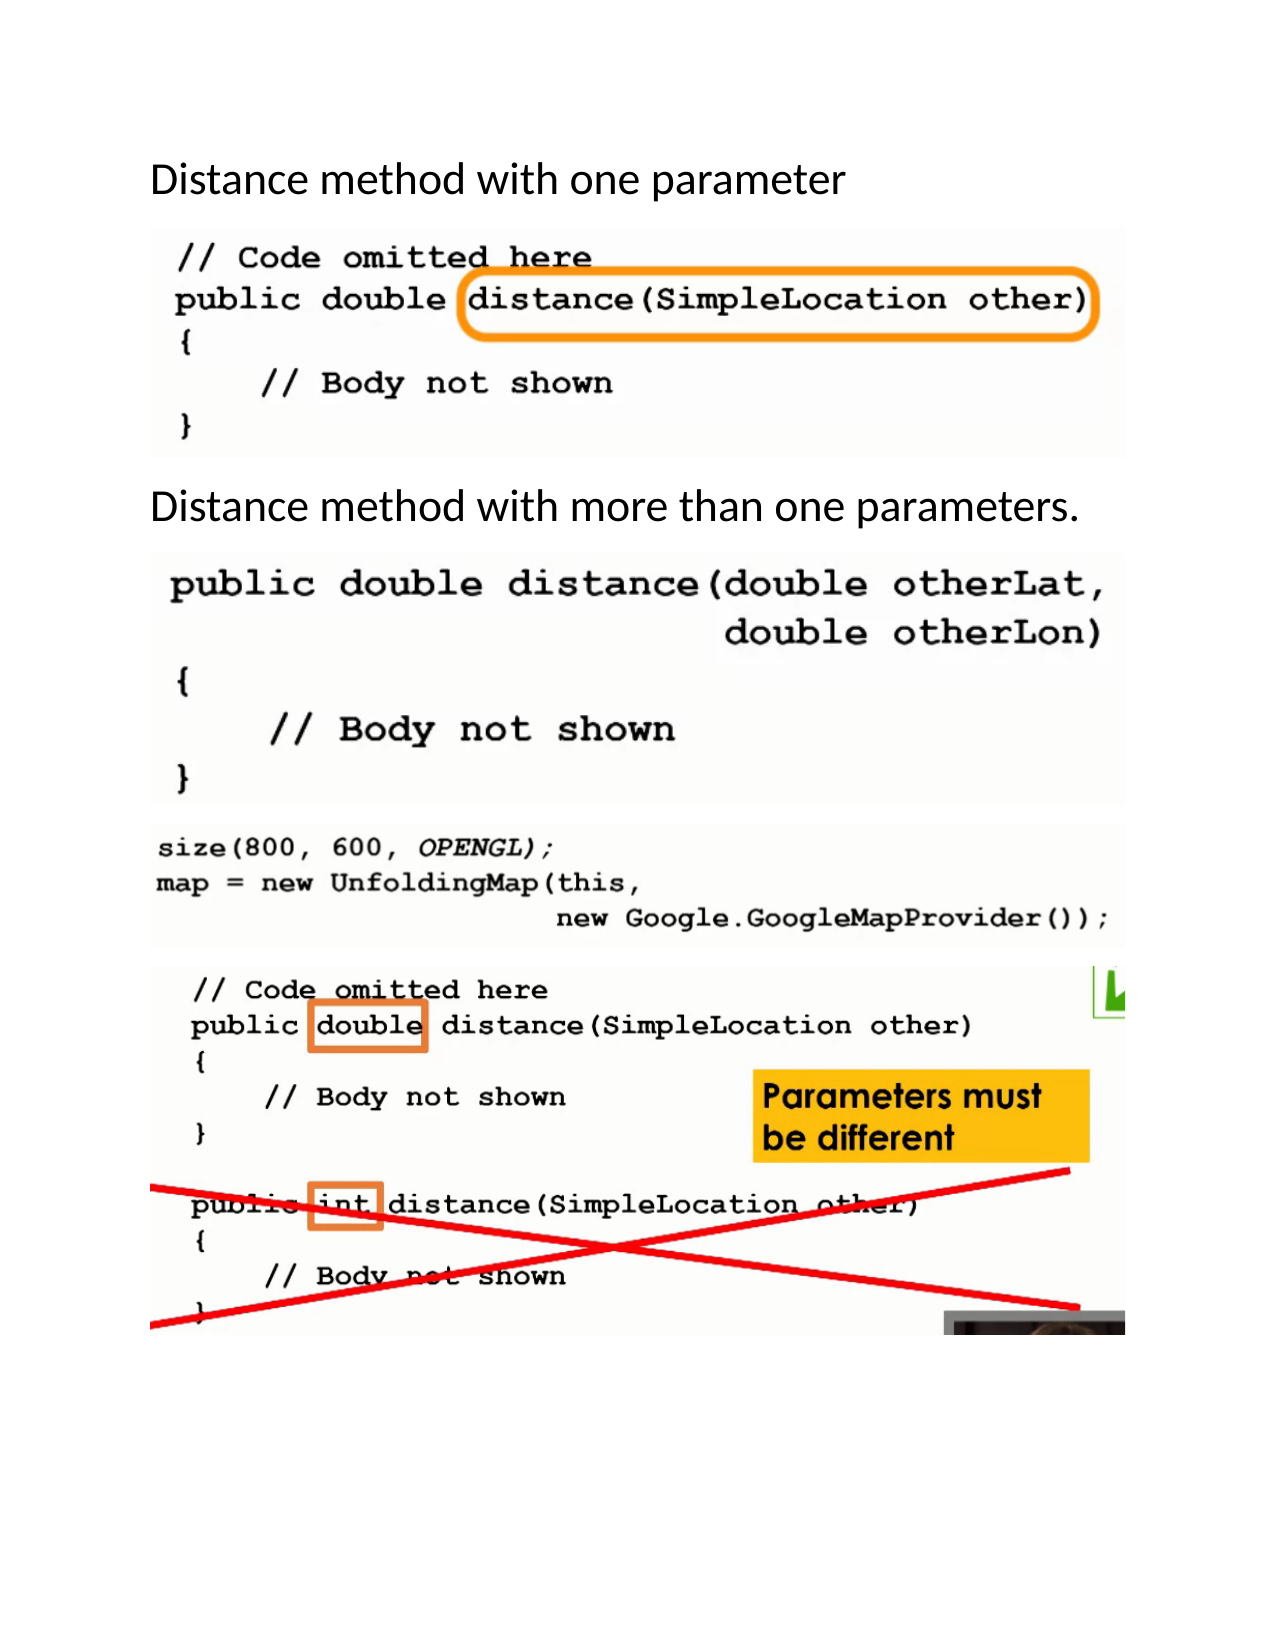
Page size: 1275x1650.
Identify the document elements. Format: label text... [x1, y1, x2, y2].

picture [150, 966, 1125, 1335]
text Distance method with one parameter [150, 150, 1125, 206]
text Distance method with more than one parameters. [150, 477, 1125, 532]
picture [150, 227, 1125, 458]
picture [150, 823, 1125, 948]
picture [150, 553, 1125, 805]
